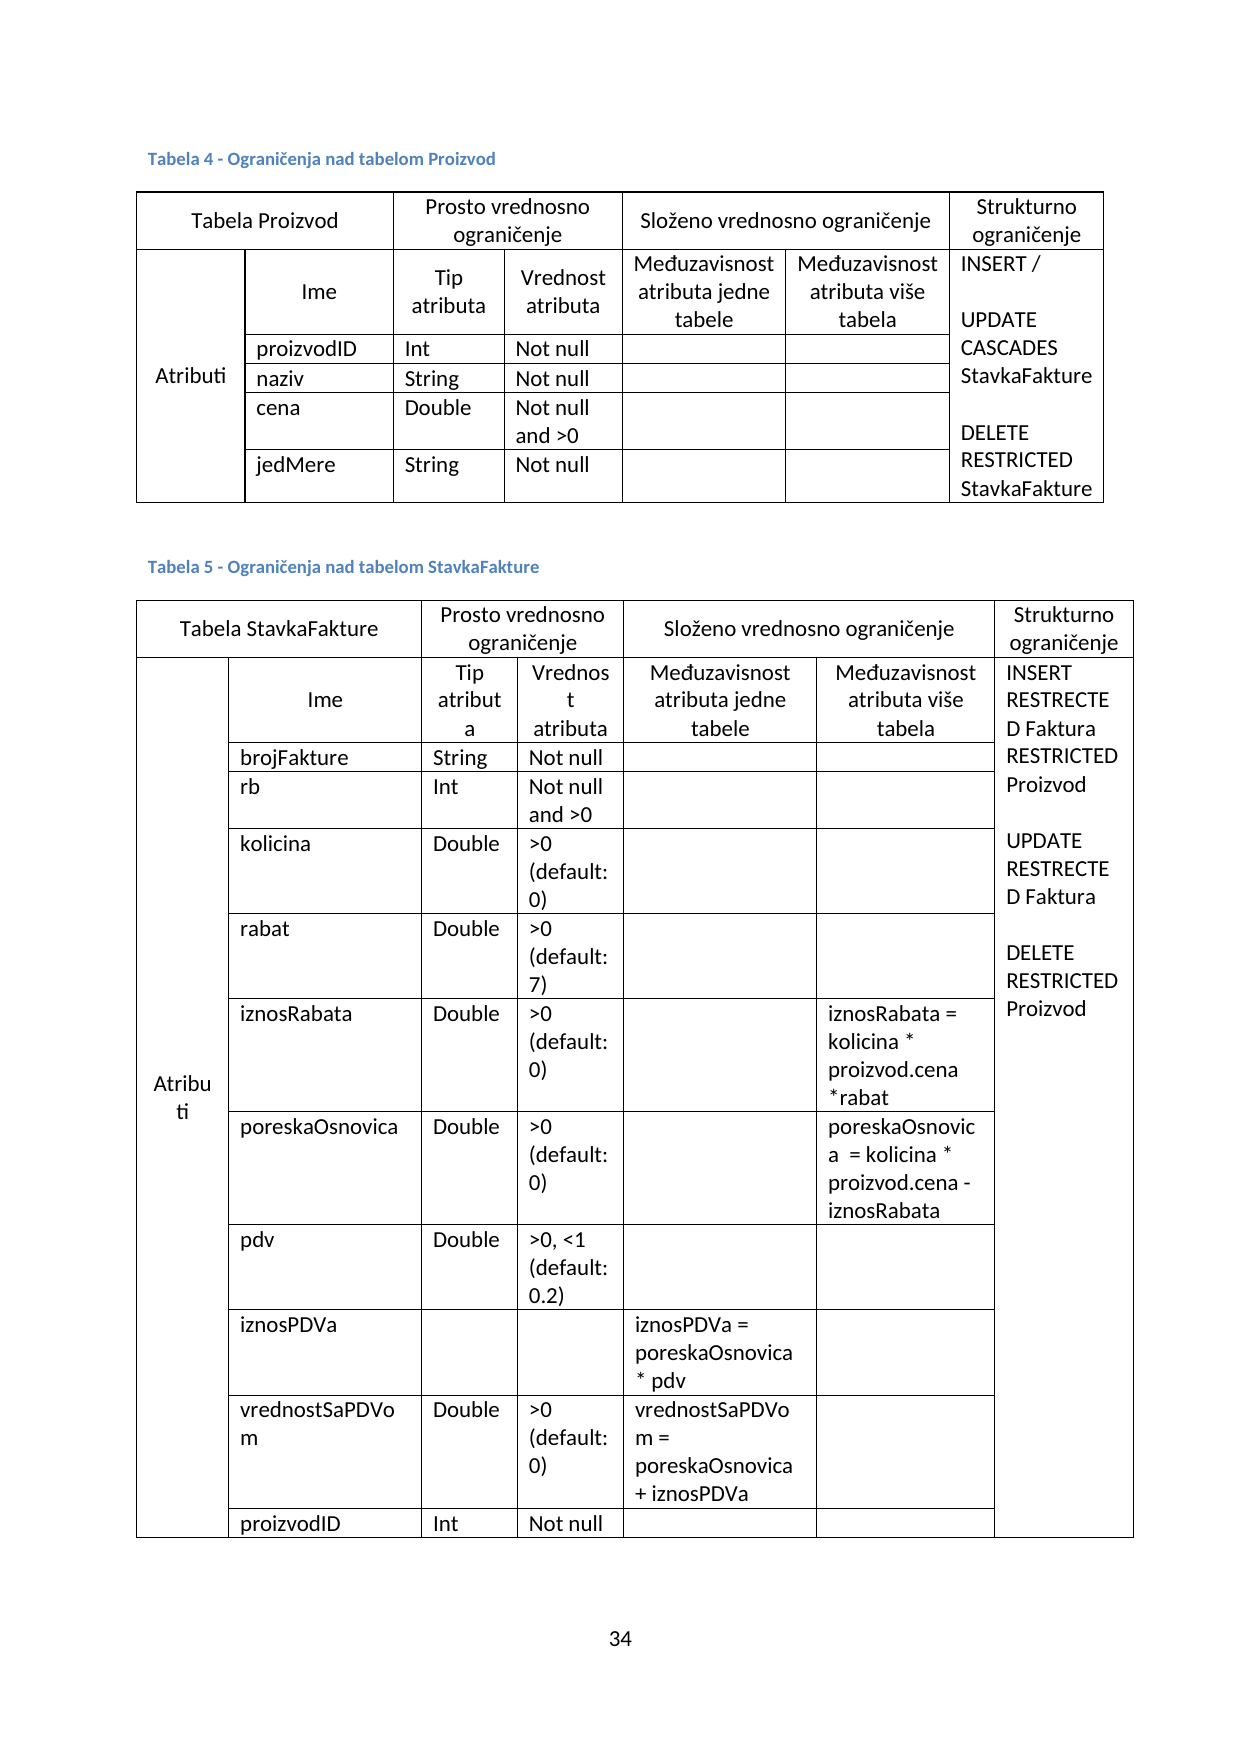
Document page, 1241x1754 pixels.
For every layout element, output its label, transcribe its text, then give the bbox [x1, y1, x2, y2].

table_cell [786, 335, 949, 363]
table_cell jedMere [246, 450, 393, 502]
text Tabela 5 - Ograničenja nad tabelom StavkaFakture [148, 556, 1093, 579]
table_cell proizvodID [246, 335, 393, 363]
table_cell Not null [505, 450, 622, 502]
table_cell [817, 1310, 994, 1394]
table_cell [786, 364, 949, 392]
table_cell String [394, 364, 504, 392]
table_header Strukturno ograničenje [995, 601, 1133, 657]
table_cell pdv [229, 1225, 421, 1309]
table_cell poreskaOsnovica [229, 1112, 421, 1224]
table_cell [817, 1509, 994, 1537]
table_cell [518, 1310, 623, 1394]
table_cell [817, 1225, 994, 1309]
table_cell >0 (default: 0) [518, 829, 623, 913]
table_cell Atributi [137, 658, 228, 1537]
table_cell cena [246, 393, 393, 449]
table_cell [624, 1225, 816, 1309]
table_cell vrednostSaPDVom = poreskaOsnovica + iznosPDVa [624, 1396, 816, 1508]
table_cell [624, 914, 816, 998]
table_cell Ime [246, 250, 393, 333]
table_cell iznosPDVa [229, 1310, 421, 1394]
table_cell Not null and >0 [518, 772, 623, 828]
table_cell poreskaOsnovica = kolicina * proizvod.cena - iznosRabata [817, 1112, 994, 1224]
table_cell Međuzavisnost atributa više tabela [786, 250, 949, 333]
table_cell [817, 914, 994, 998]
table_header Prosto vrednosno ograničenje [394, 193, 622, 248]
table_cell Int [422, 1509, 517, 1537]
table_cell [786, 450, 949, 502]
table_cell [817, 772, 994, 828]
table_cell Double [422, 999, 517, 1111]
table_cell [624, 1112, 816, 1224]
table_cell iznosRabata = kolicina * proizvod.cena *rabat [817, 999, 994, 1111]
table_cell [623, 364, 785, 392]
table_cell kolicina [229, 829, 421, 913]
table_header Tabela Proizvod [137, 193, 393, 248]
table_cell INSERT / UPDATE CASCADES StavkaFakture DELETE RESTRICTED StavkaFakture [950, 250, 1103, 502]
table_cell Vrednost atributa [505, 250, 622, 333]
table_cell Not null and >0 [505, 393, 622, 449]
table_cell Not null [518, 743, 623, 771]
table_cell [624, 743, 816, 771]
table_cell Int [422, 772, 517, 828]
table_cell INSERT RESTRECTED Faktura RESTRICTED Proizvod UPDATE RESTRECTED Faktura DELETE RESTRICTED Proizvod [995, 658, 1133, 1537]
table_cell [422, 1310, 517, 1394]
table_cell Double [422, 1225, 517, 1309]
table_cell >0 (default: 7) [518, 914, 623, 998]
table_cell Tip atributa [422, 658, 517, 742]
table_cell [624, 1509, 816, 1537]
table_cell Not null [505, 335, 622, 363]
table_header Prosto vrednosno ograničenje [422, 601, 623, 657]
table_cell rabat [229, 914, 421, 998]
table_cell [623, 393, 785, 449]
table_header Tabela StavkaFakture [137, 601, 421, 657]
table_cell Ime [229, 658, 421, 742]
table_cell Tip atributa [394, 250, 504, 333]
table_cell naziv [246, 364, 393, 392]
table_cell [624, 772, 816, 828]
table_cell brojFakture [229, 743, 421, 771]
table_cell >0, <1 (default: 0.2) [518, 1225, 623, 1309]
table_cell Vrednost atributa [518, 658, 623, 742]
table_cell >0 (default: 0) [518, 999, 623, 1111]
table_cell vrednostSaPDVom [229, 1396, 421, 1508]
table_cell Int [394, 335, 504, 363]
table_cell Not null [505, 364, 622, 392]
text Tabela 4 - Ograničenja nad tabelom Proizvod [148, 148, 1093, 171]
table_cell Double [422, 1112, 517, 1224]
table_header Složeno vrednosno ograničenje [623, 193, 949, 248]
table_cell [786, 393, 949, 449]
table_cell [817, 743, 994, 771]
table_cell Double [422, 829, 517, 913]
table_cell Double [422, 1396, 517, 1508]
table_cell iznosRabata [229, 999, 421, 1111]
table_cell Međuzavisnost atributa jedne tabele [624, 658, 816, 742]
table_cell Double [394, 393, 504, 449]
table_header Strukturno ograničenje [950, 193, 1103, 248]
table_cell [623, 450, 785, 502]
table_cell Međuzavisnost atributa više tabela [817, 658, 994, 742]
table_cell [817, 1396, 994, 1508]
table_cell Atributi [137, 250, 244, 502]
table_cell [817, 829, 994, 913]
table_cell proizvodID [229, 1509, 421, 1537]
table_cell iznosPDVa = poreskaOsnovica * pdv [624, 1310, 816, 1394]
table_cell [623, 335, 785, 363]
table_cell [624, 999, 816, 1111]
table_header Složeno vrednosno ograničenje [624, 601, 994, 657]
table_cell >0 (default: 0) [518, 1112, 623, 1224]
table_cell String [422, 743, 517, 771]
table_cell Double [422, 914, 517, 998]
table_cell [624, 829, 816, 913]
table_cell rb [229, 772, 421, 828]
table_cell Not null [518, 1509, 623, 1537]
table_cell >0 (default: 0) [518, 1396, 623, 1508]
table_cell Međuzavisnost atributa jedne tabele [623, 250, 785, 333]
table_cell String [394, 450, 504, 502]
